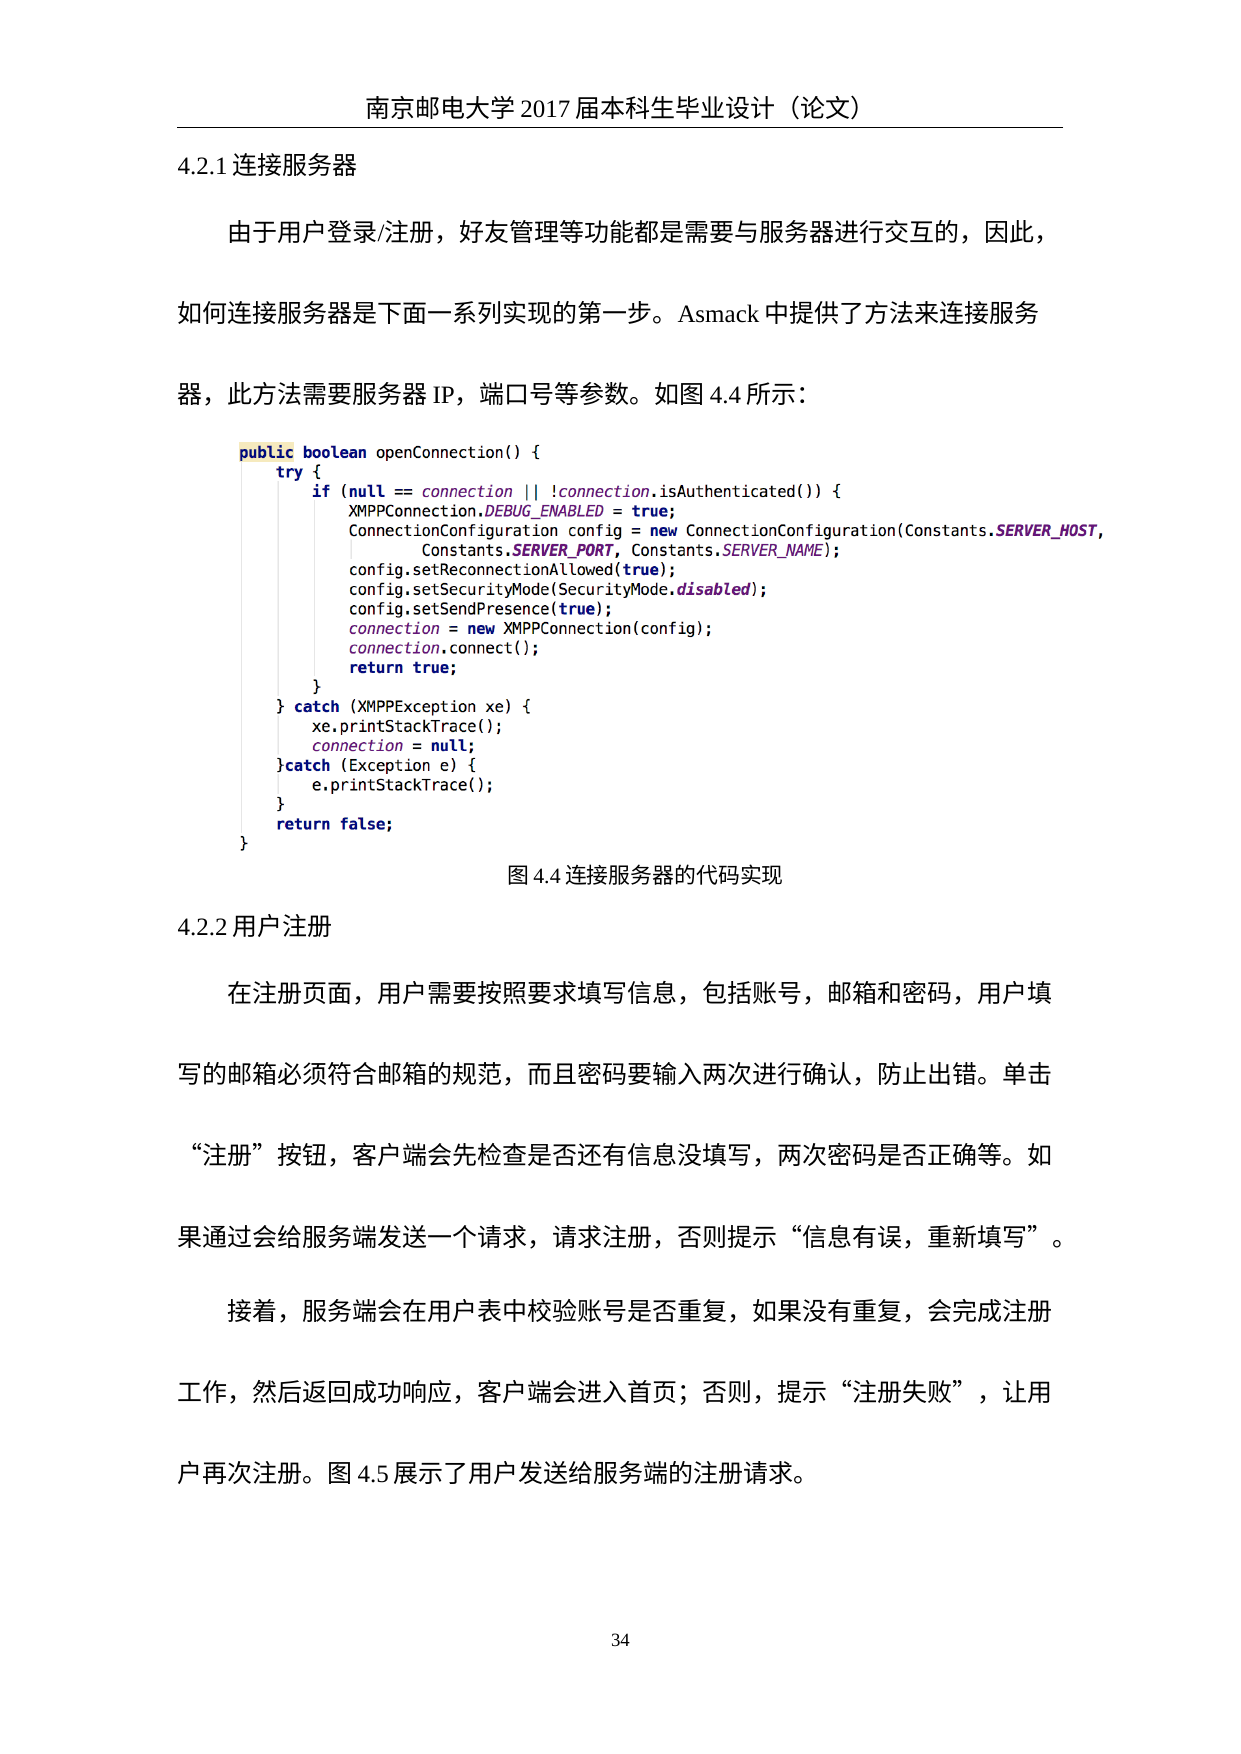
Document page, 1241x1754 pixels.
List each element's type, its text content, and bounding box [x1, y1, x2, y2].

picture [227, 438, 1113, 854]
text 由于用户登录/注册，好友管理等功能都是需要与服务器进行交互的，因此，如何连接服务器是下面一系列实现的第一步。Asmack中提供了方法来连接服务器，此方法需要服务器IP，端口号等参数。如图4.4所示： [177, 198, 1063, 426]
subtitle 4.2.1连接服务器 [177, 131, 1063, 196]
text 图4.4连接服务器的代码实现 [177, 857, 1063, 890]
subtitle 4.2.2用户注册 [177, 892, 1063, 957]
text 接着，服务端会在用户表中校验账号是否重复，如果没有重复，会完成注册工作，然后返回成功响应，客户端会进入首页；否则，提示“注册失败”，让用户再次注册。图4.5展示了用户发送给服务端的注册请求。 [177, 1277, 1063, 1504]
text 在注册页面，用户需要按照要求填写信息，包括账号，邮箱和密码，用户填写的邮箱必须符合邮箱的规范，而且密码要输入两次进行确认，防止出错。单击“注册”按钮，客户端会先检查是否还有信息没填写，两次密码是否正确等。如果通过会给服务端发送一个请求，请求注册，否则提示“信息有误，重新填写”。 [177, 959, 1063, 1268]
